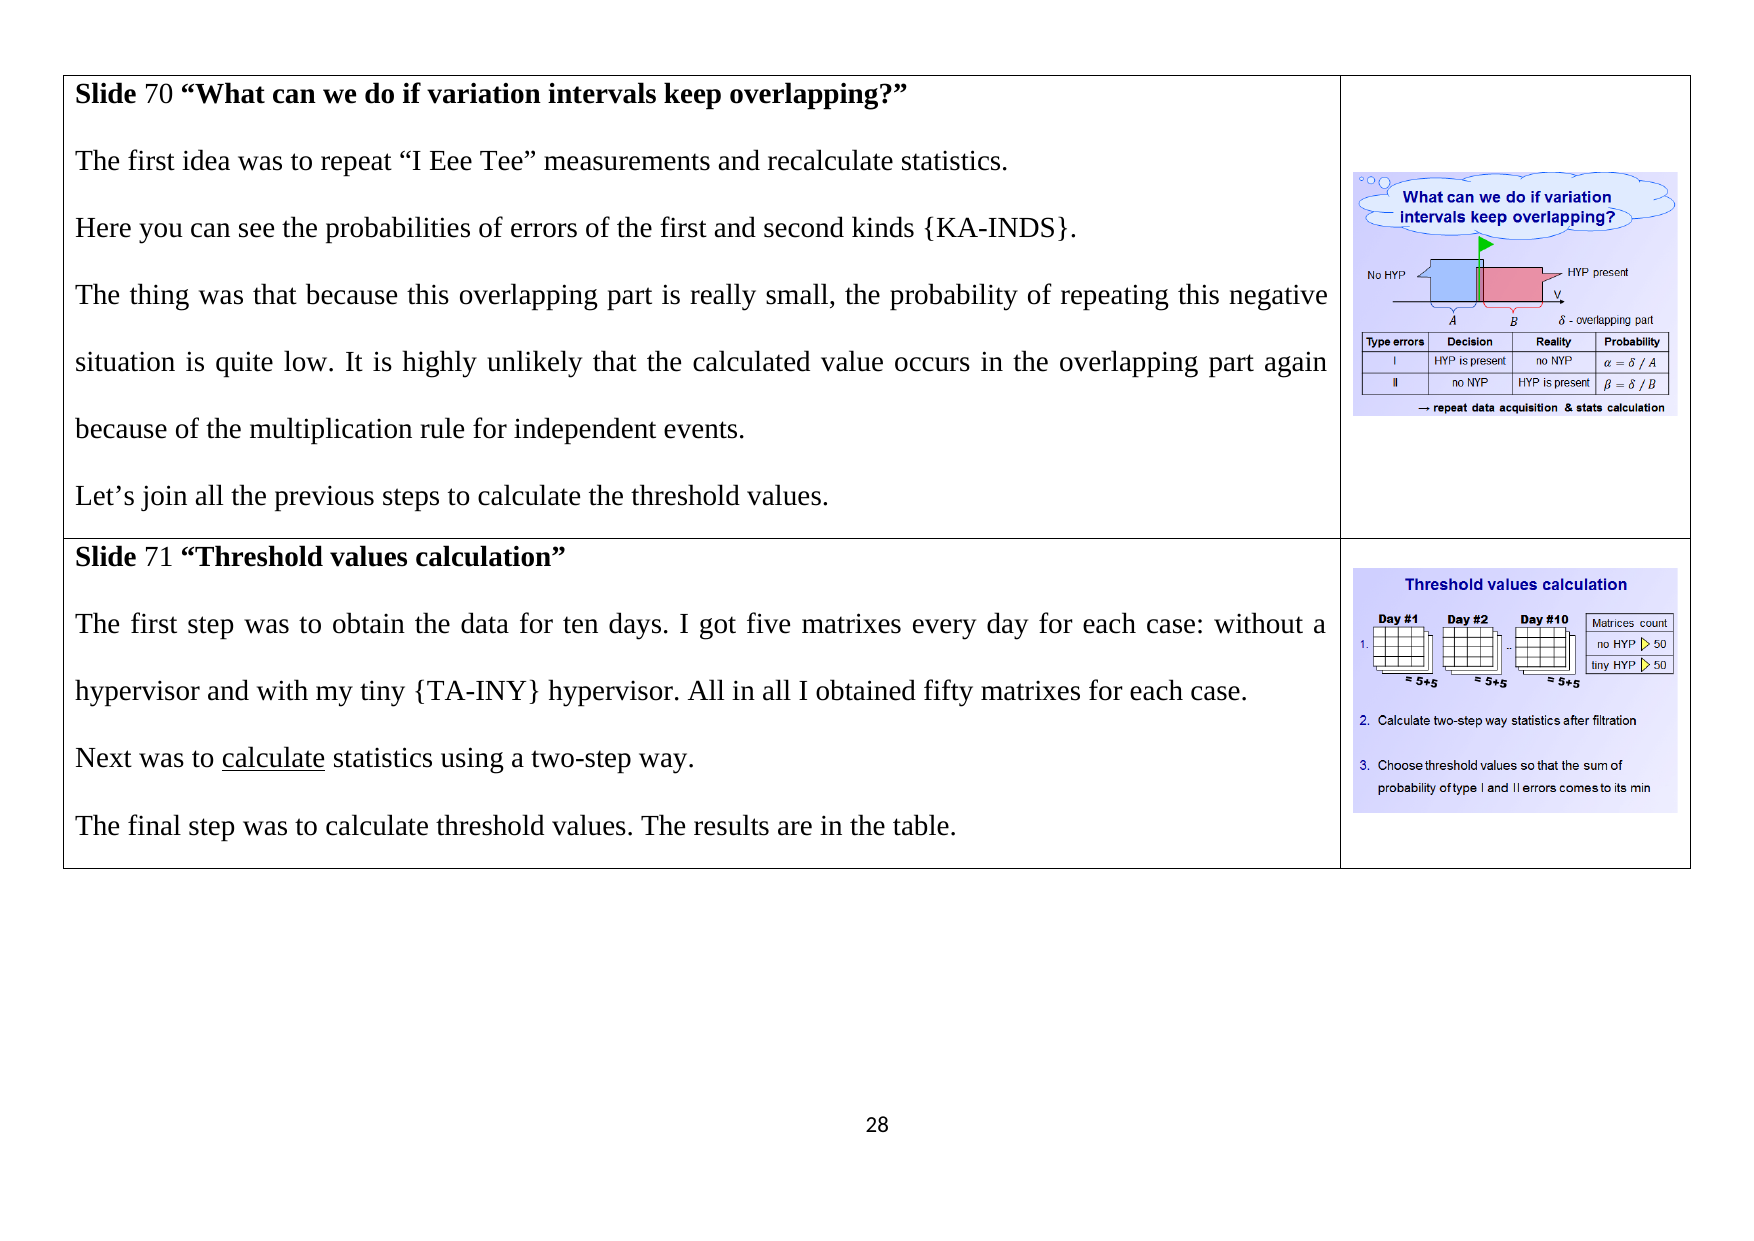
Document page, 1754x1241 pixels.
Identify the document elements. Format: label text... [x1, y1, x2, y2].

table_cell [1341, 76, 1690, 538]
table_cell Slide 70 “What can we do if variation intervals keep overlapping?” The first idea was to repeat “I Eee Tee” measurements and recalculate statistics. Here you can see the probabilities of errors of the first and second kinds {KA-INDS}. The thing was that because this overlapping part is really small, the probability of repeating this negative situation is quite low. It is highly unlikely that the calculated value occurs in the overlapping part again because of the multiplication rule for independent events. Let’s join all the previous steps to calculate the threshold values. [64, 76, 1340, 538]
table_cell [1341, 539, 1690, 867]
picture [1353, 172, 1678, 416]
picture [1353, 568, 1678, 813]
table_cell Slide 71 “Threshold values calculation” The first step was to obtain the data for ten days. I got five matrixes every day for each case: without a hypervisor and with my tiny {TA-INY} hypervisor. All in all I obtained fifty matrixes for each case. Next was to calculate statistics using a two-step way. The final step was to calculate threshold values. The results are in the table. [64, 539, 1340, 867]
